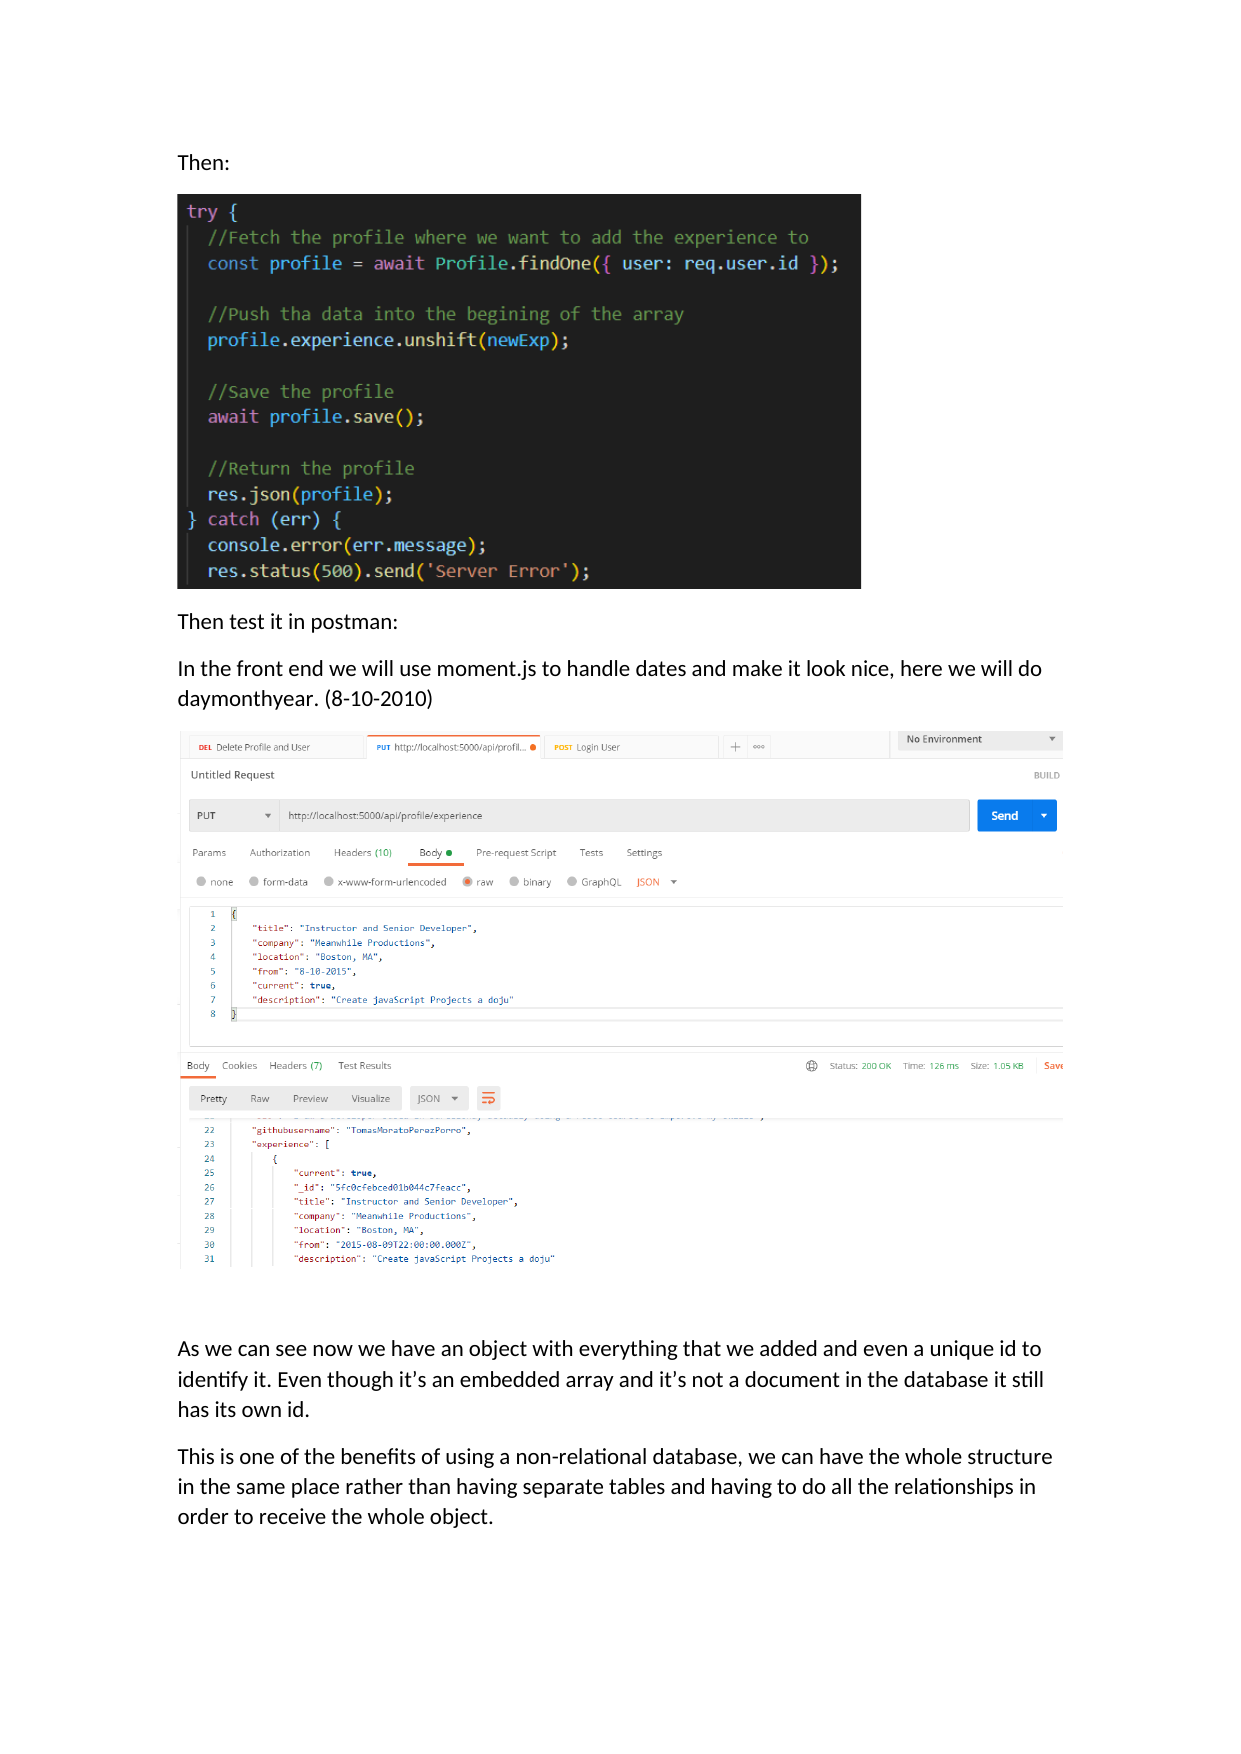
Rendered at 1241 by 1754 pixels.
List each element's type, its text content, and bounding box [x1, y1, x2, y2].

picture [177, 731, 1063, 1269]
text Then test it in postman: [177, 607, 1063, 635]
text In the front end we will use moment.js to handle dates and make it look nice, here we will do daymonthyear. (8-10-2010) [177, 654, 1063, 712]
text As we can see now we have an object with everything that we added and even a unique id to identify it. Even though it’s an embedded array and it’s not a document in the database it still has its own id. [177, 1334, 1063, 1423]
text This is one of the benefits of using a non-relational database, we can have the whole structure in the same place rather than having separate tables and having to do all the relationships in order to receive the whole object. [177, 1442, 1063, 1530]
picture [177, 194, 862, 589]
text Then: [177, 148, 1063, 176]
